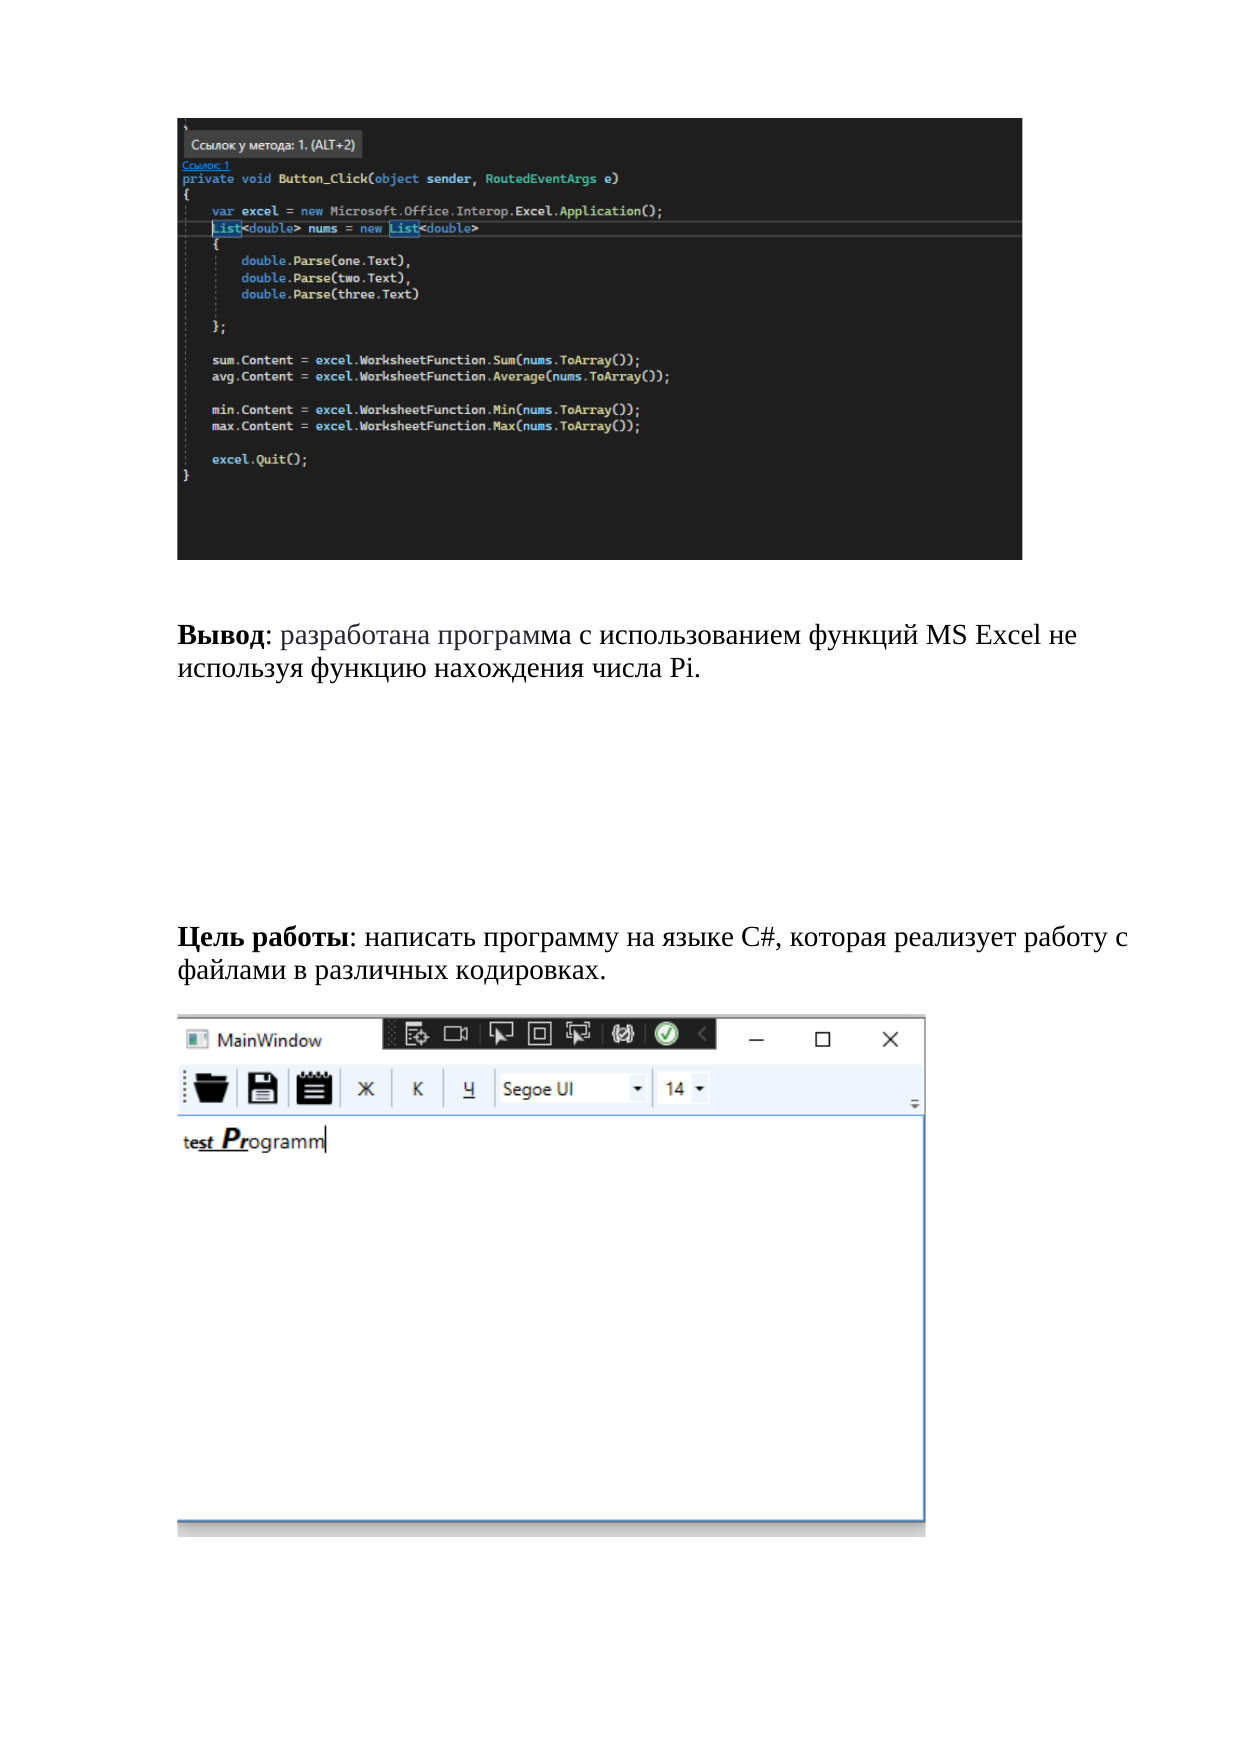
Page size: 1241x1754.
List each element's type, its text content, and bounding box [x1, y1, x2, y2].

text Цель работы: написать программу на языке C#, которая реализует работу с файлами в различных кодировках. [177, 919, 1152, 986]
picture [177, 1014, 926, 1537]
text Вывод: разработана программа с использованием функций MS Excel не используя функцию нахождения числа Pi. [177, 617, 1152, 684]
picture [177, 118, 1023, 560]
